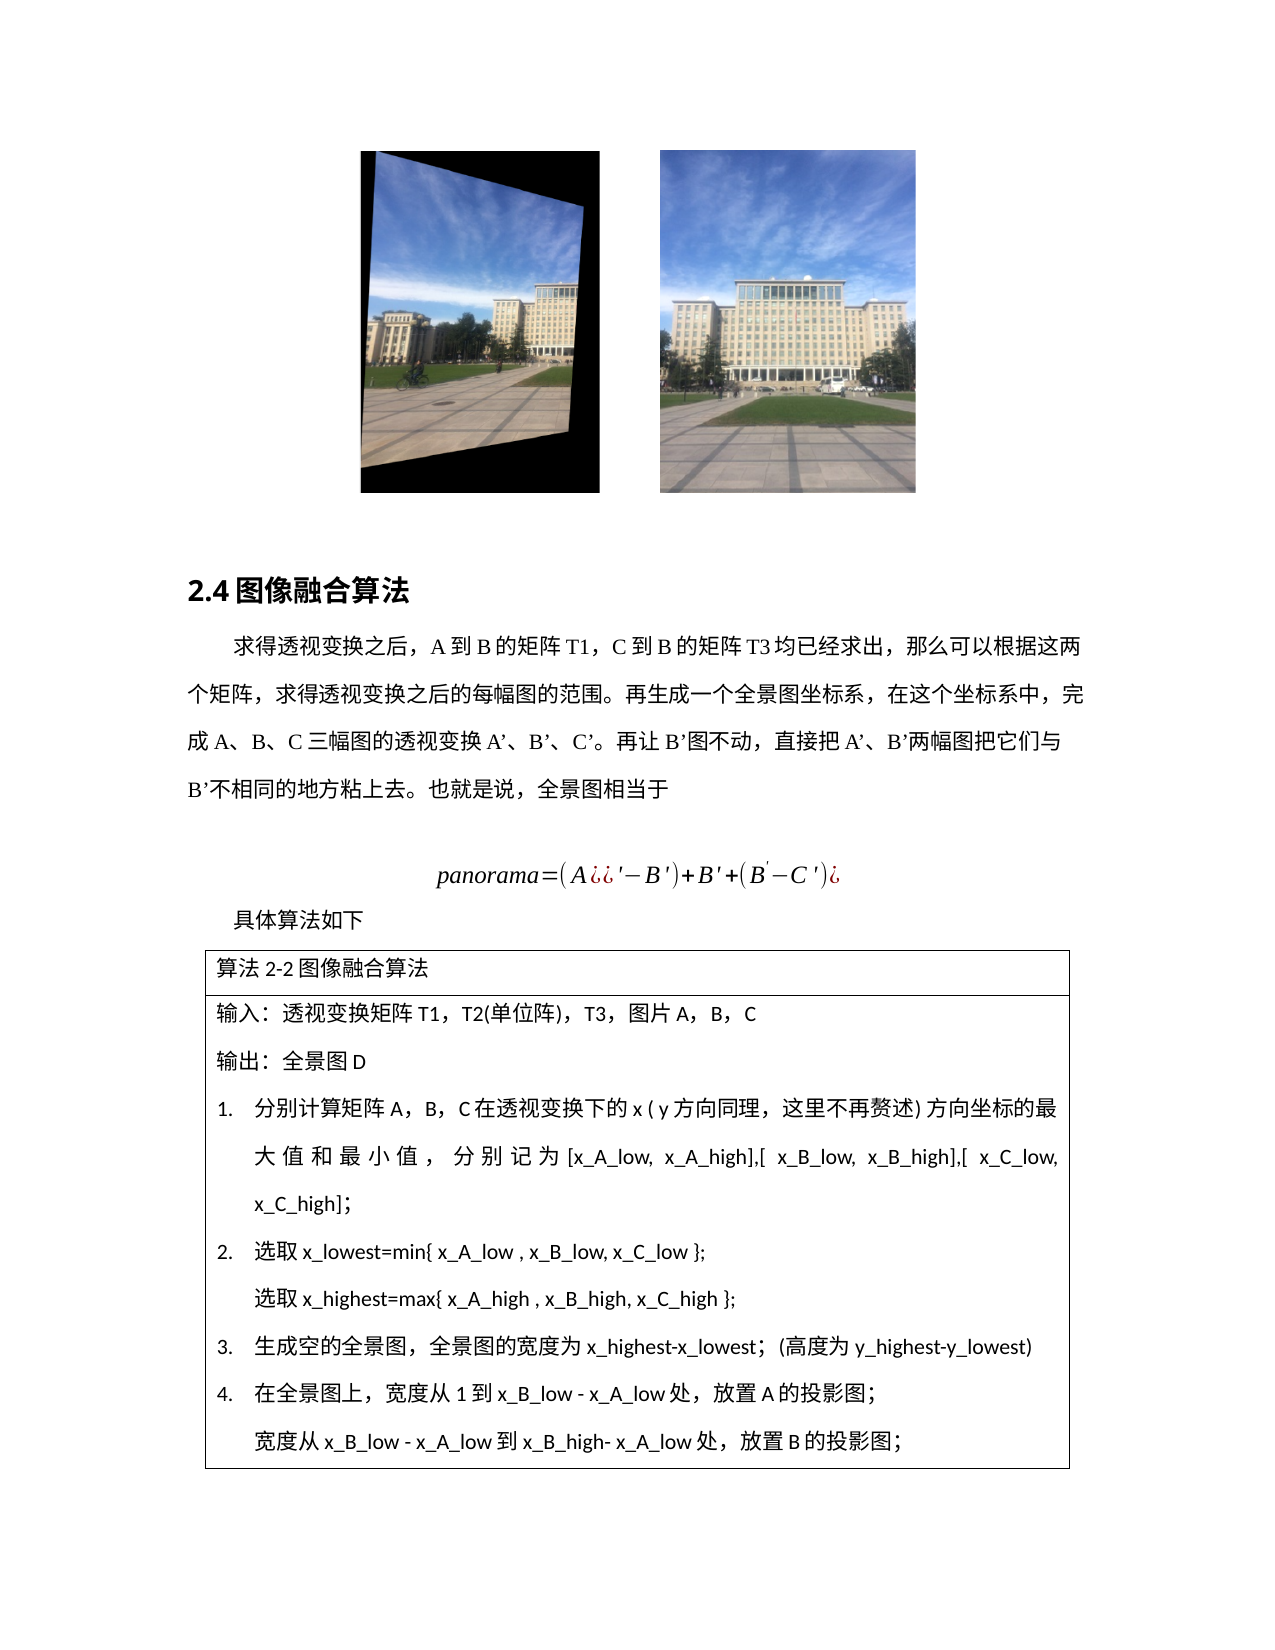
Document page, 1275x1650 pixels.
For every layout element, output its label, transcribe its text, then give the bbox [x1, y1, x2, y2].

picture [359, 151, 600, 493]
table_header 算法2-2图像融合算法 [206, 951, 1069, 995]
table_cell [206, 996, 1069, 1468]
subtitle 2.4图像融合算法 [187, 568, 1087, 610]
text 具体算法如下 [187, 903, 1087, 934]
text 求得透视变换之后，A到B的矩阵T1，C到B的矩阵T3均已经求出，那么可以根据这两个矩阵，求得透视变换之后的每幅图的范围。再生成一个全景图坐标系，在这个坐标系中，完成A、B、C三幅图的透视变换A’、B’、C’。再让 B’图不动，直接把A’、B’两幅图把它们与B’不相同的地方粘上去。也就是说，全景图相当于 [187, 629, 1087, 803]
